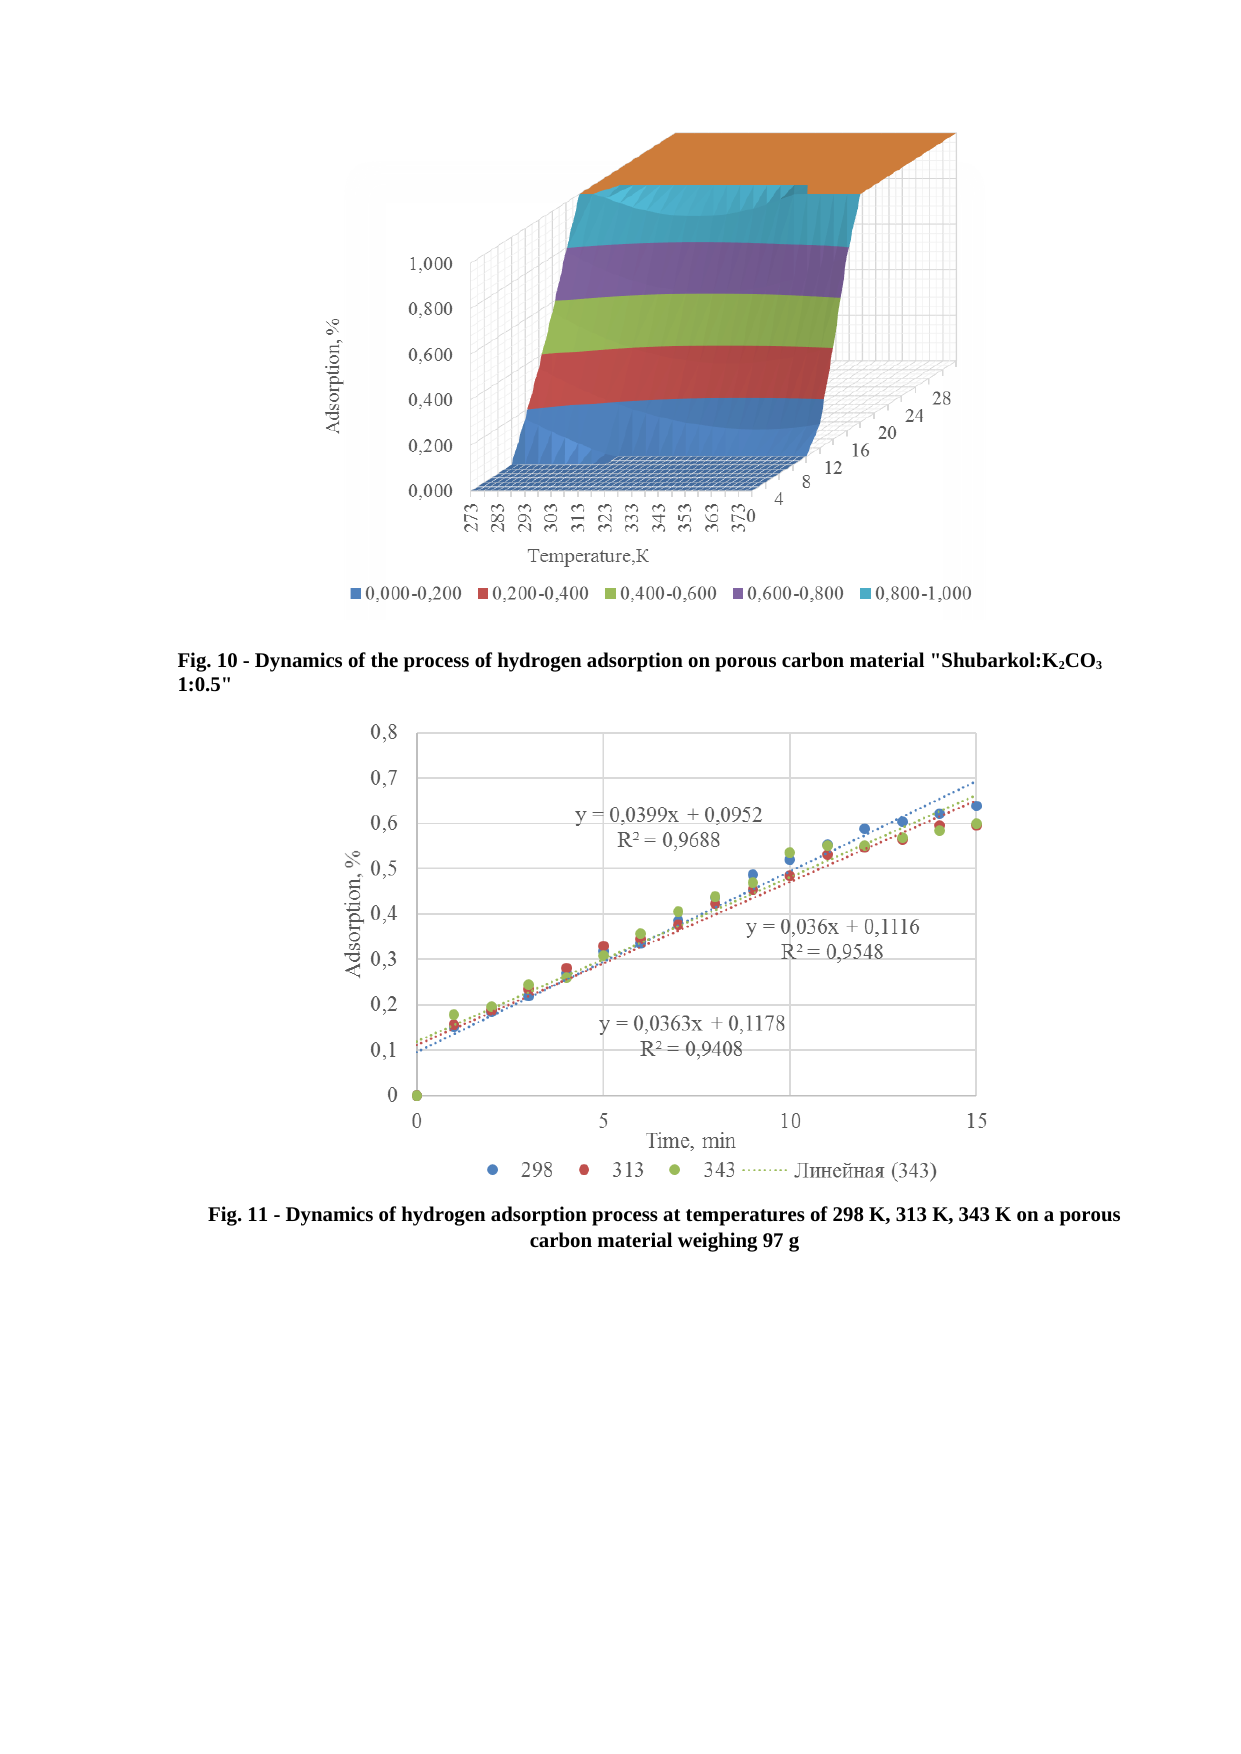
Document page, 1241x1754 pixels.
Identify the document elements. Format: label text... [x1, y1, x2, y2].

text Fig. 11 - Dynamics of hydrogen adsorption process at temperatures of 298 K, 313 K, 343 K on a porous carbon material weighing 97 g [177, 1202, 1152, 1252]
picture [301, 118, 1028, 620]
text Fig. 10 - Dynamics of the process of hydrogen adsorption on porous carbon material "Shubarkol:K2CO3 1:0.5" [177, 648, 1152, 696]
picture [325, 720, 1004, 1184]
